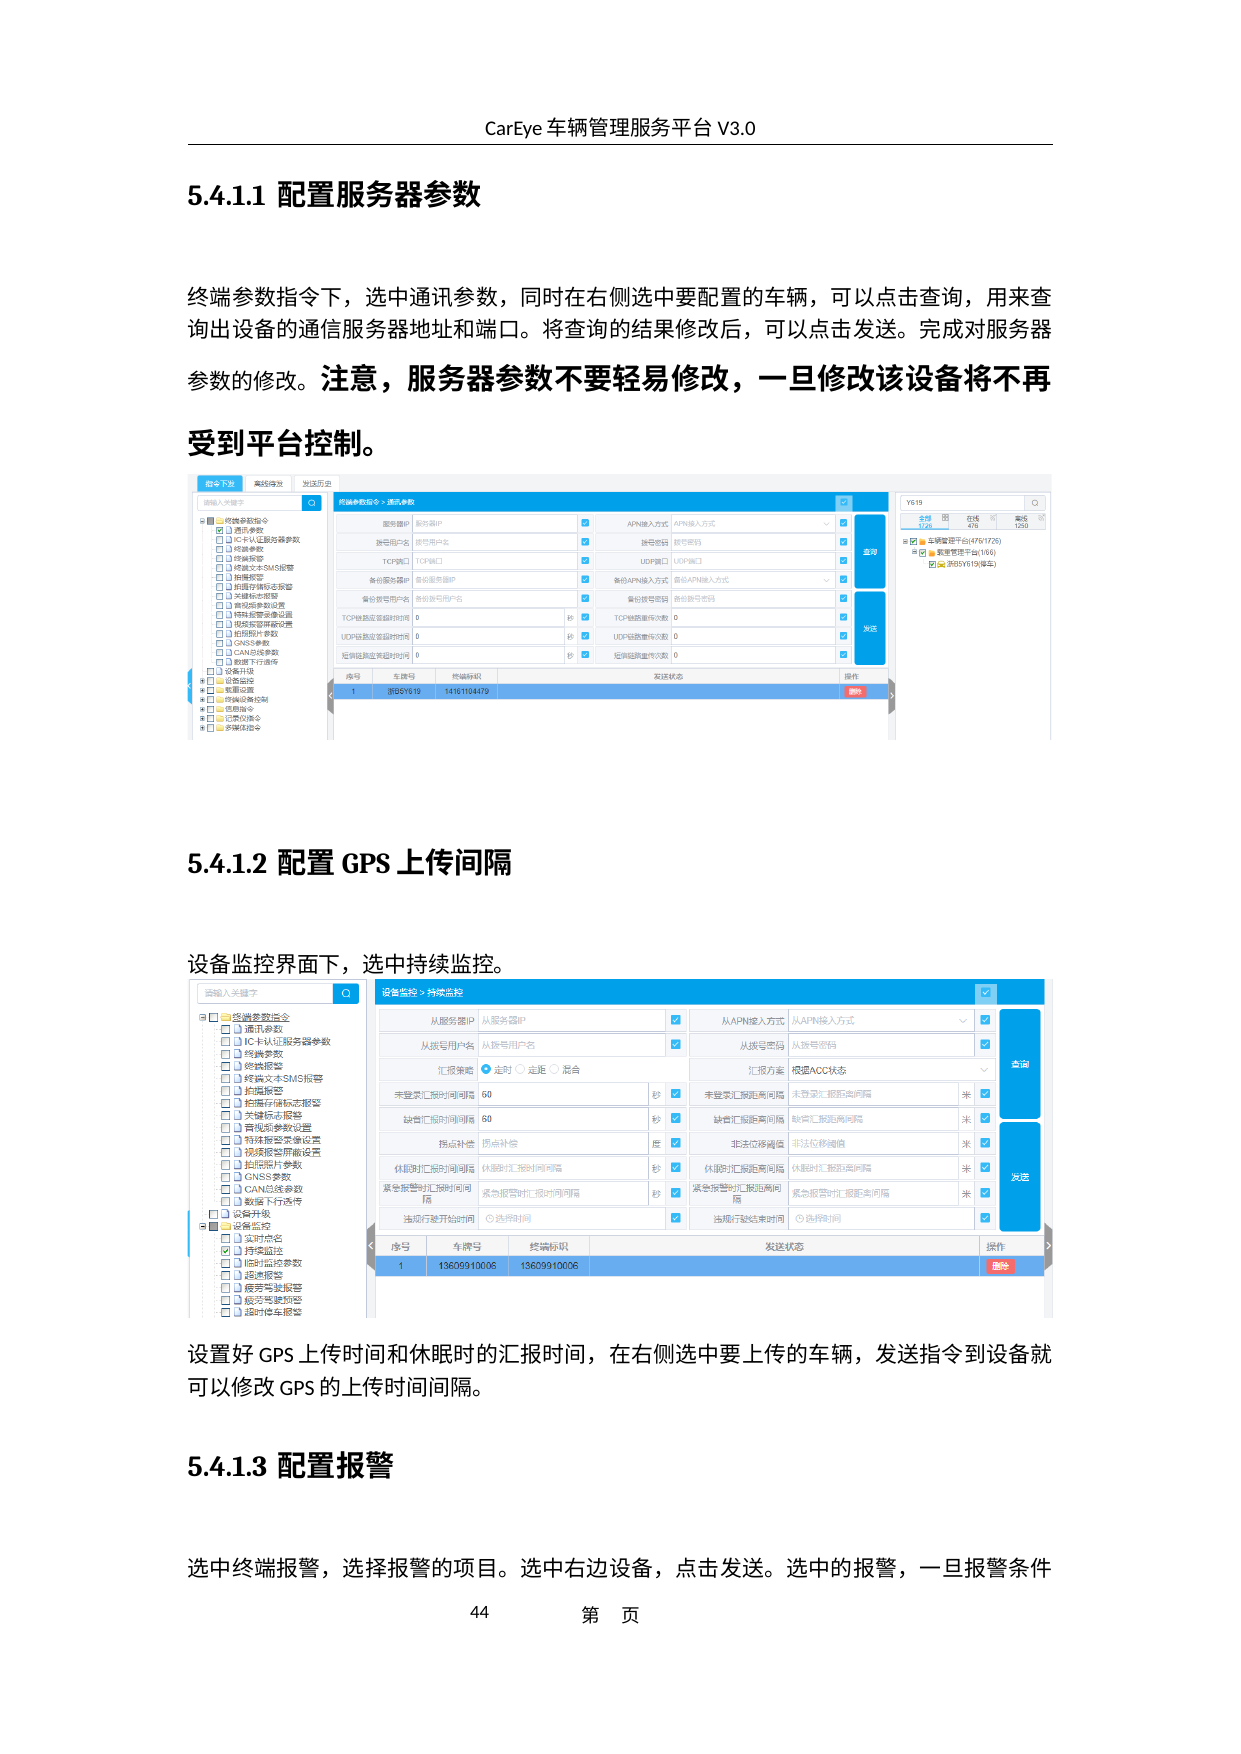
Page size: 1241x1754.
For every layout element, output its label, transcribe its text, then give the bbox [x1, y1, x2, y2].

text 设置好GPS上传时间和休眠时的汇报时间，在右侧选中要上传的车辆，发送指令到设备就可以修改GPS的上传时间间隔。 [187, 1337, 1053, 1402]
subtitle 配置GPS上传间隔 [187, 828, 1053, 893]
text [187, 1550, 1053, 1583]
subtitle 配置服务器参数 [187, 160, 1053, 225]
subtitle 配置报警 [187, 1431, 1053, 1496]
text 终端参数指令下，选中通讯参数，同时在右侧选中要配置的车辆，可以点击查询，用来查询出设备的通信服务器地址和端口。将查询的结果修改后，可以点击发送。完成对服务器参数的修改。注意，服务器参数不要轻易修改，一旦修改该设备将不再受到平台控制。 [187, 279, 1053, 474]
picture [187, 474, 1052, 740]
text 设备监控界面下，选中持续监控。 [187, 947, 1053, 979]
picture [187, 979, 1053, 1318]
